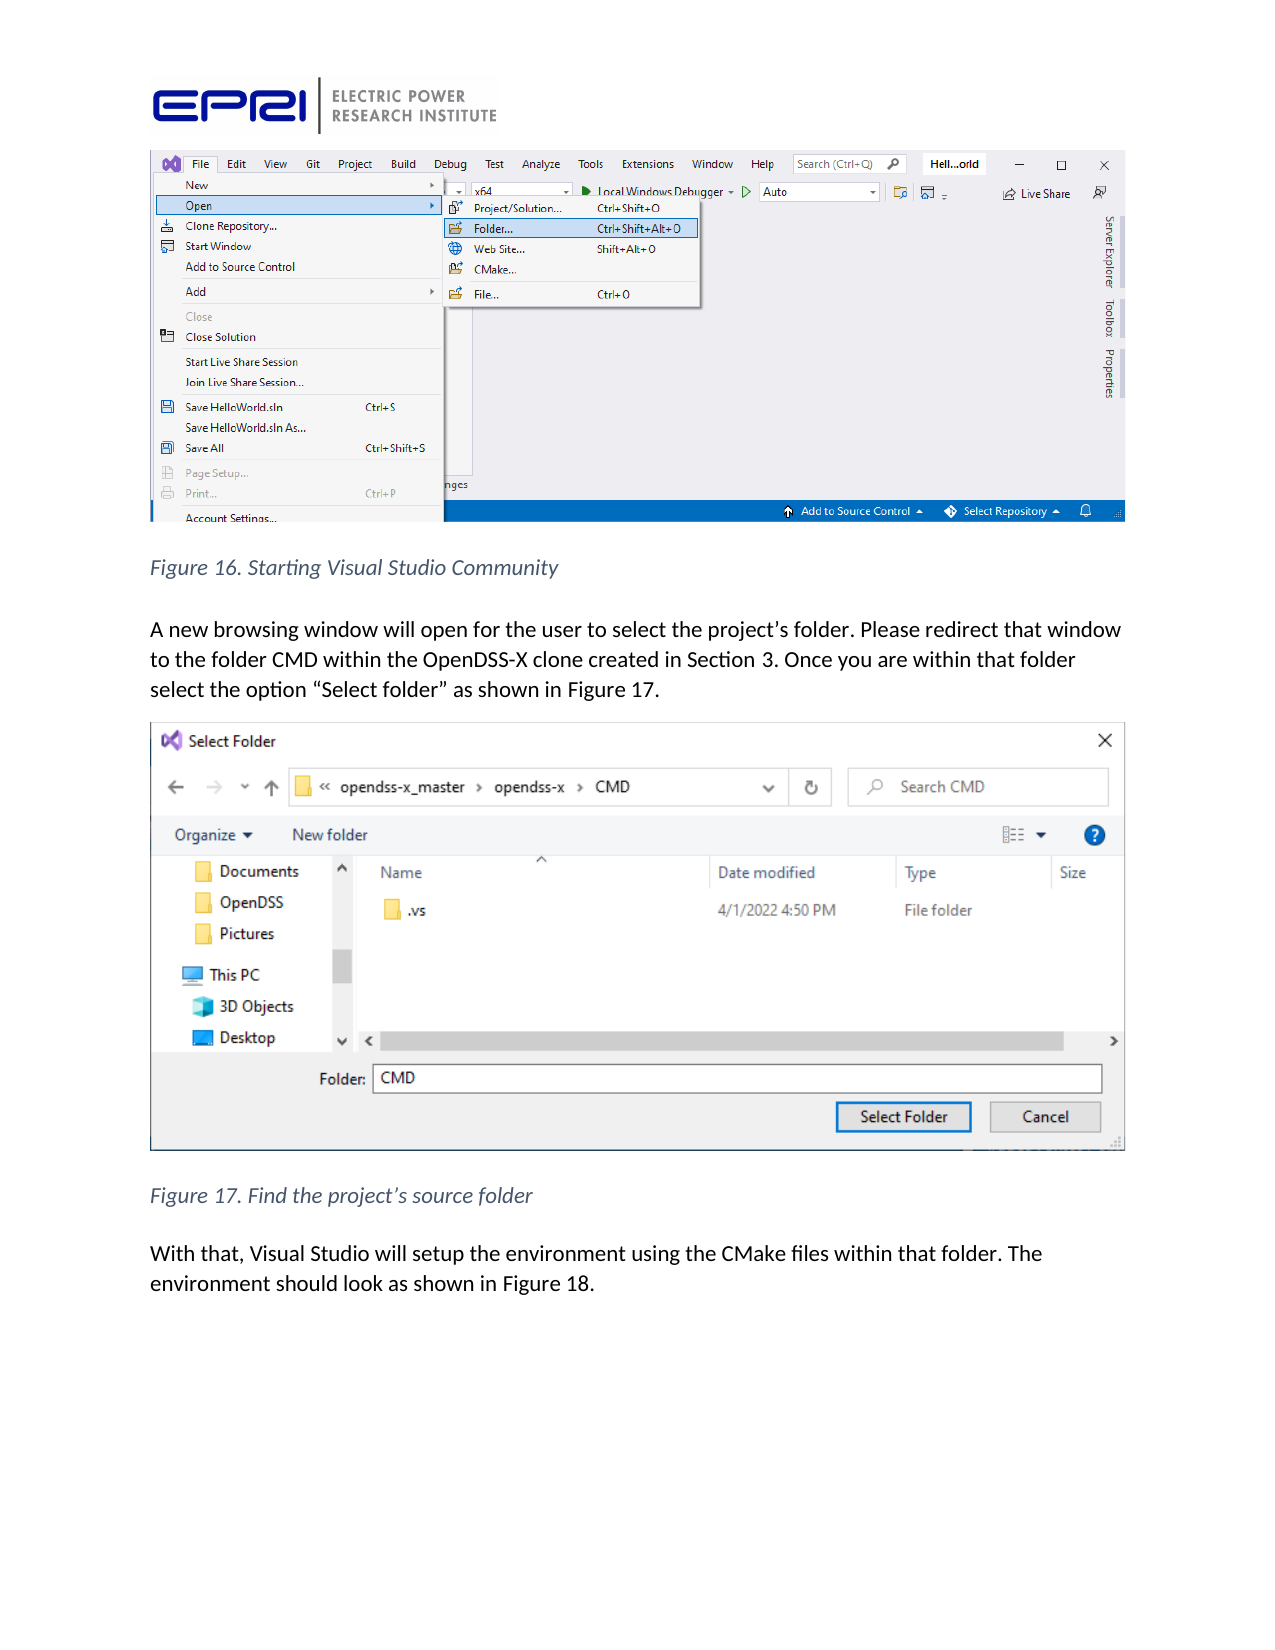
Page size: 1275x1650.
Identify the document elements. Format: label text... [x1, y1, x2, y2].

picture [150, 150, 1125, 522]
text Figure 17. Find the project’s source folder [150, 1181, 1125, 1209]
text A new browsing window will open for the user to select the project’s folder. Please redirect that window to the folder CMD within the OpenDSS-X clone created in Section 3. Once you are within that folder select the option “Select folder” as shown in Figure 17. [150, 615, 1125, 703]
picture [150, 722, 1125, 1151]
text Figure 16. Starting Visual Studio Community [150, 553, 1125, 581]
picture [150, 75, 499, 137]
text With that, Visual Studio will setup the environment using the CMake files within that folder. The environment should look as shown in Figure 18. [150, 1239, 1125, 1297]
